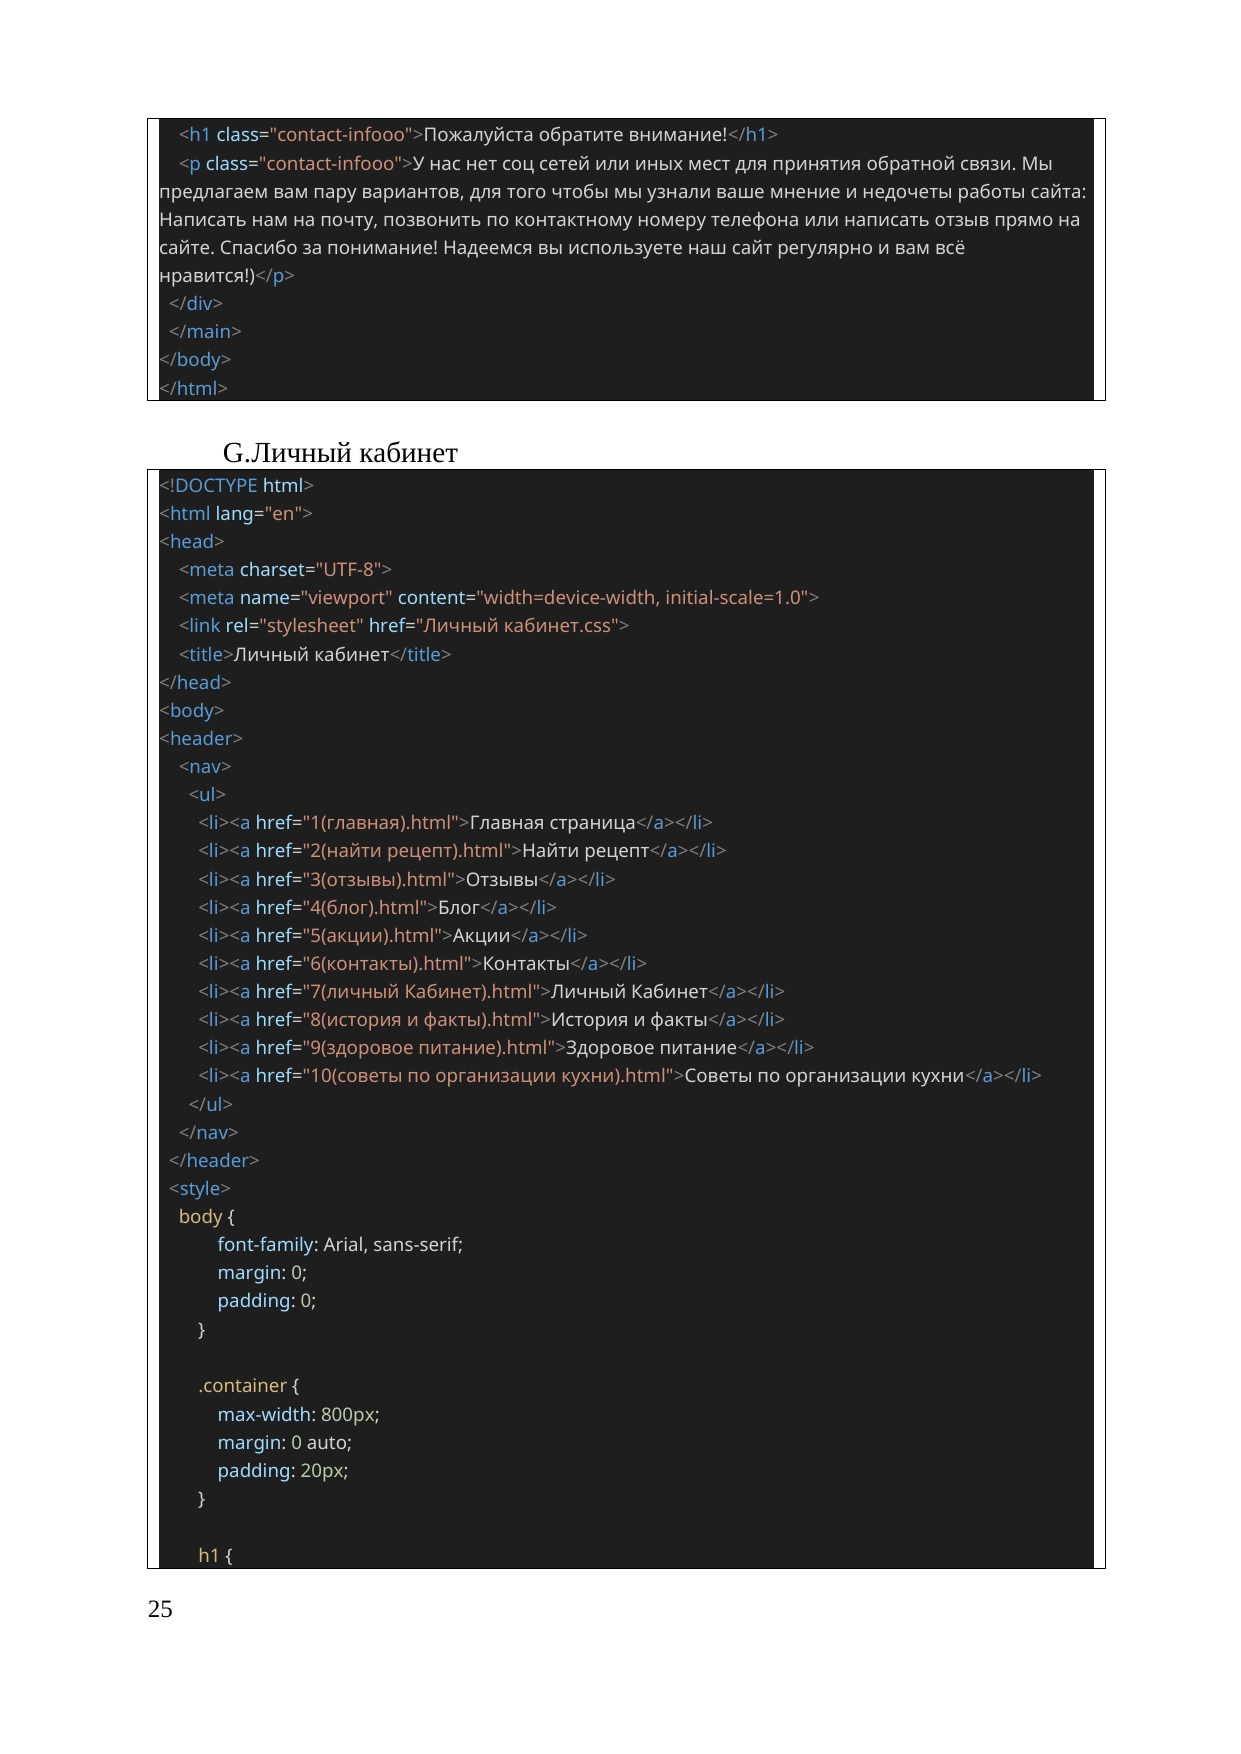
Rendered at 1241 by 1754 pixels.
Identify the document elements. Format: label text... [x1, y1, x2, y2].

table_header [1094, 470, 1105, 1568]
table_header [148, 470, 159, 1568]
text G.Личный кабинет [223, 435, 1181, 468]
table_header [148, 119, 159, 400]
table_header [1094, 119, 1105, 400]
